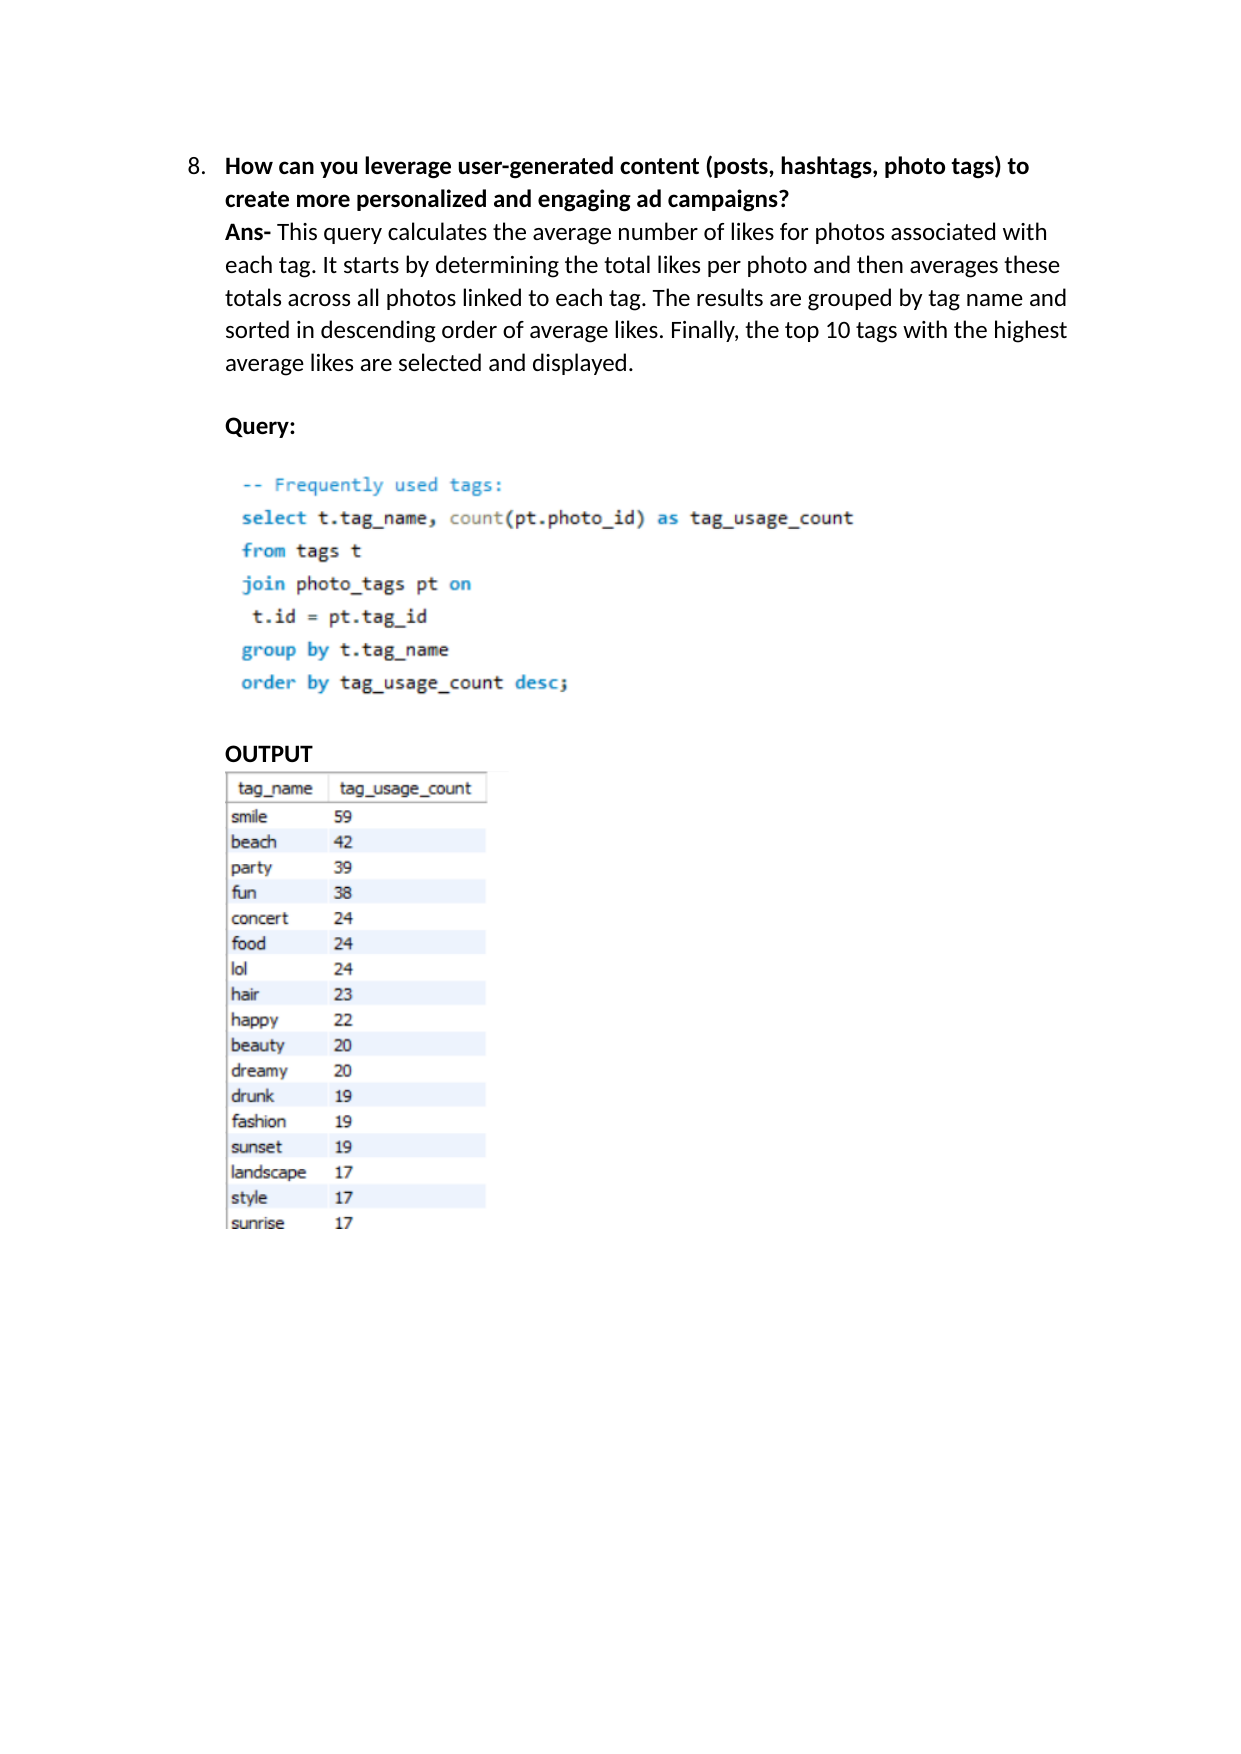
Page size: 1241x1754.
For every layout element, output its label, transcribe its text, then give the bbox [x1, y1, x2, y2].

list Query: [225, 410, 1090, 441]
list OUTPUT [225, 738, 1090, 769]
picture [225, 476, 914, 736]
list How can you leverage user-generated content (posts, hashtags, photo tags) to create more personalized and engaging ad campaigns? Ans- This query calculates the average number of likes for photos associated with each tag. It starts by determining the total likes per photo and then averages these totals across all photos linked to each tag. The results are grouped by tag name and sorted in descending order of average likes. Finally, the top 10 tags with the highest average likes are selected and displayed. [187, 150, 1090, 408]
picture [225, 771, 509, 1229]
